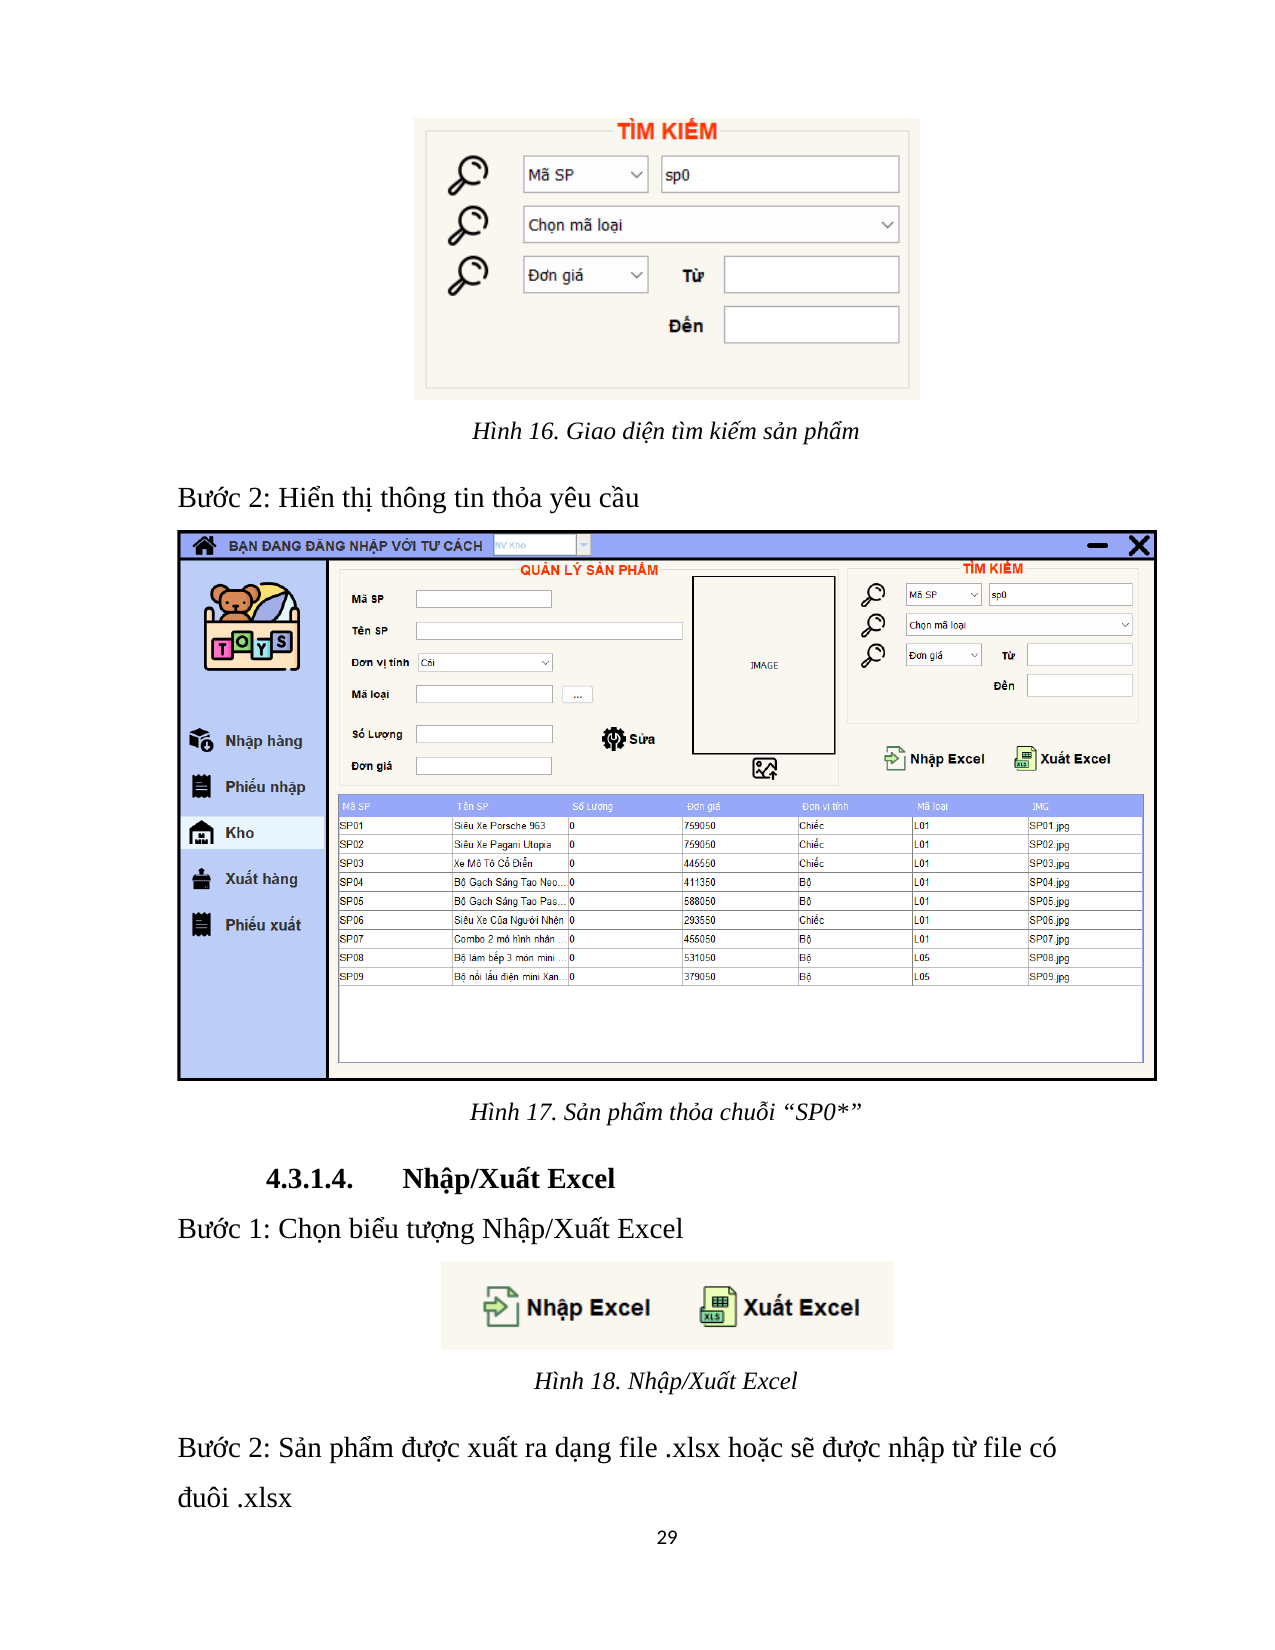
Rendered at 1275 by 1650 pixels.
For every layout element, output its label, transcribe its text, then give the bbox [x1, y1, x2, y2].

picture [177, 530, 1157, 1081]
list Bước 1: Chọn biểu tượng Nhập/Xuất Excel [177, 1212, 1157, 1245]
picture [413, 118, 921, 400]
text Bước 2: Hiển thị thông tin thỏa yêu cầu [177, 480, 1157, 514]
text Bước 2: Sản phẩm được xuất ra dạng file .xlsx hoặc sẽ được nhập từ file có đuôi .xlsx [177, 1430, 1157, 1514]
picture [440, 1261, 894, 1350]
text Nhập/Xuất Excel [266, 1161, 1157, 1195]
